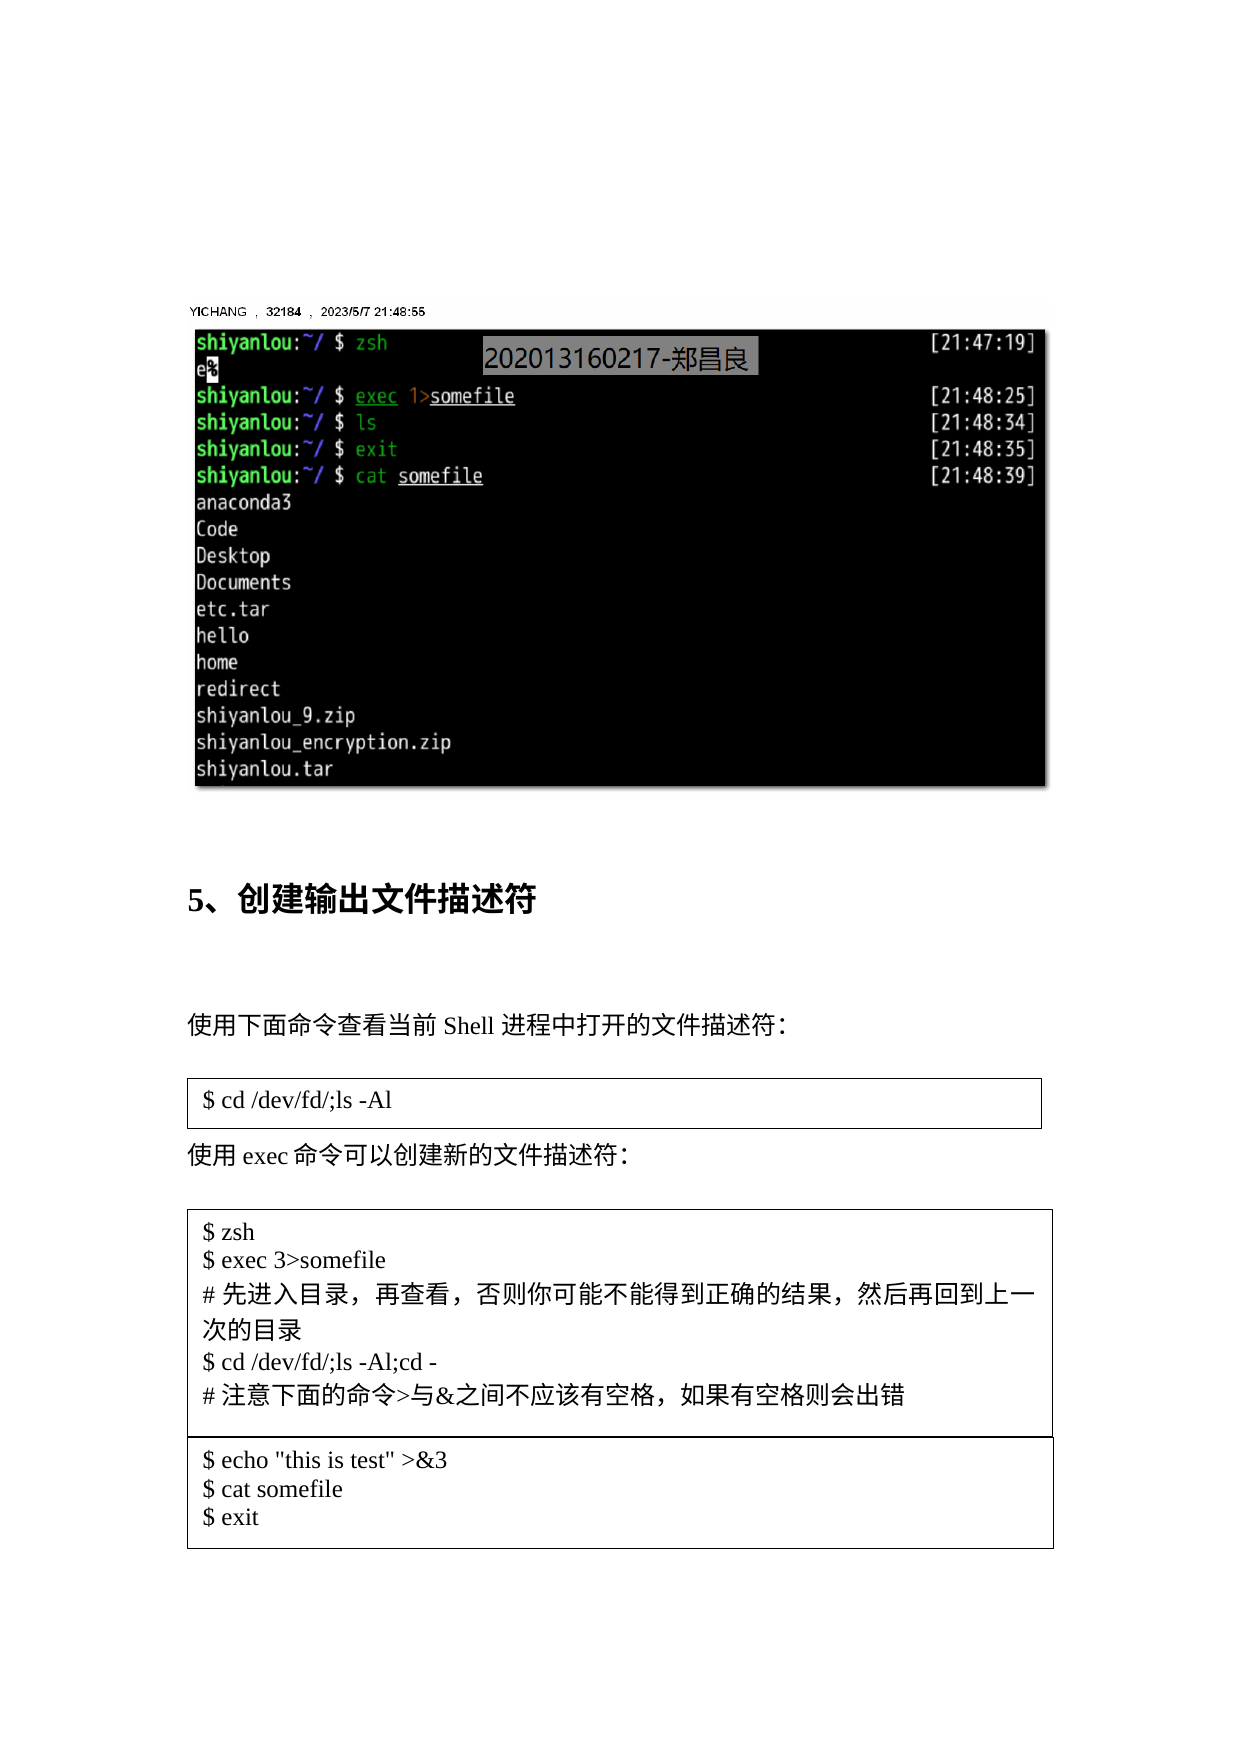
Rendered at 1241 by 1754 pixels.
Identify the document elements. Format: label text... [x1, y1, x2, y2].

picture [187, 302, 1053, 794]
subtitle 5、创建输出文件描述符 [187, 864, 1053, 929]
text 使用下面命令查看当前 Shell 进程中打开的文件描述符： [187, 991, 1053, 1056]
text 使用exec命令可以创建新的文件描述符： [187, 1121, 1053, 1186]
